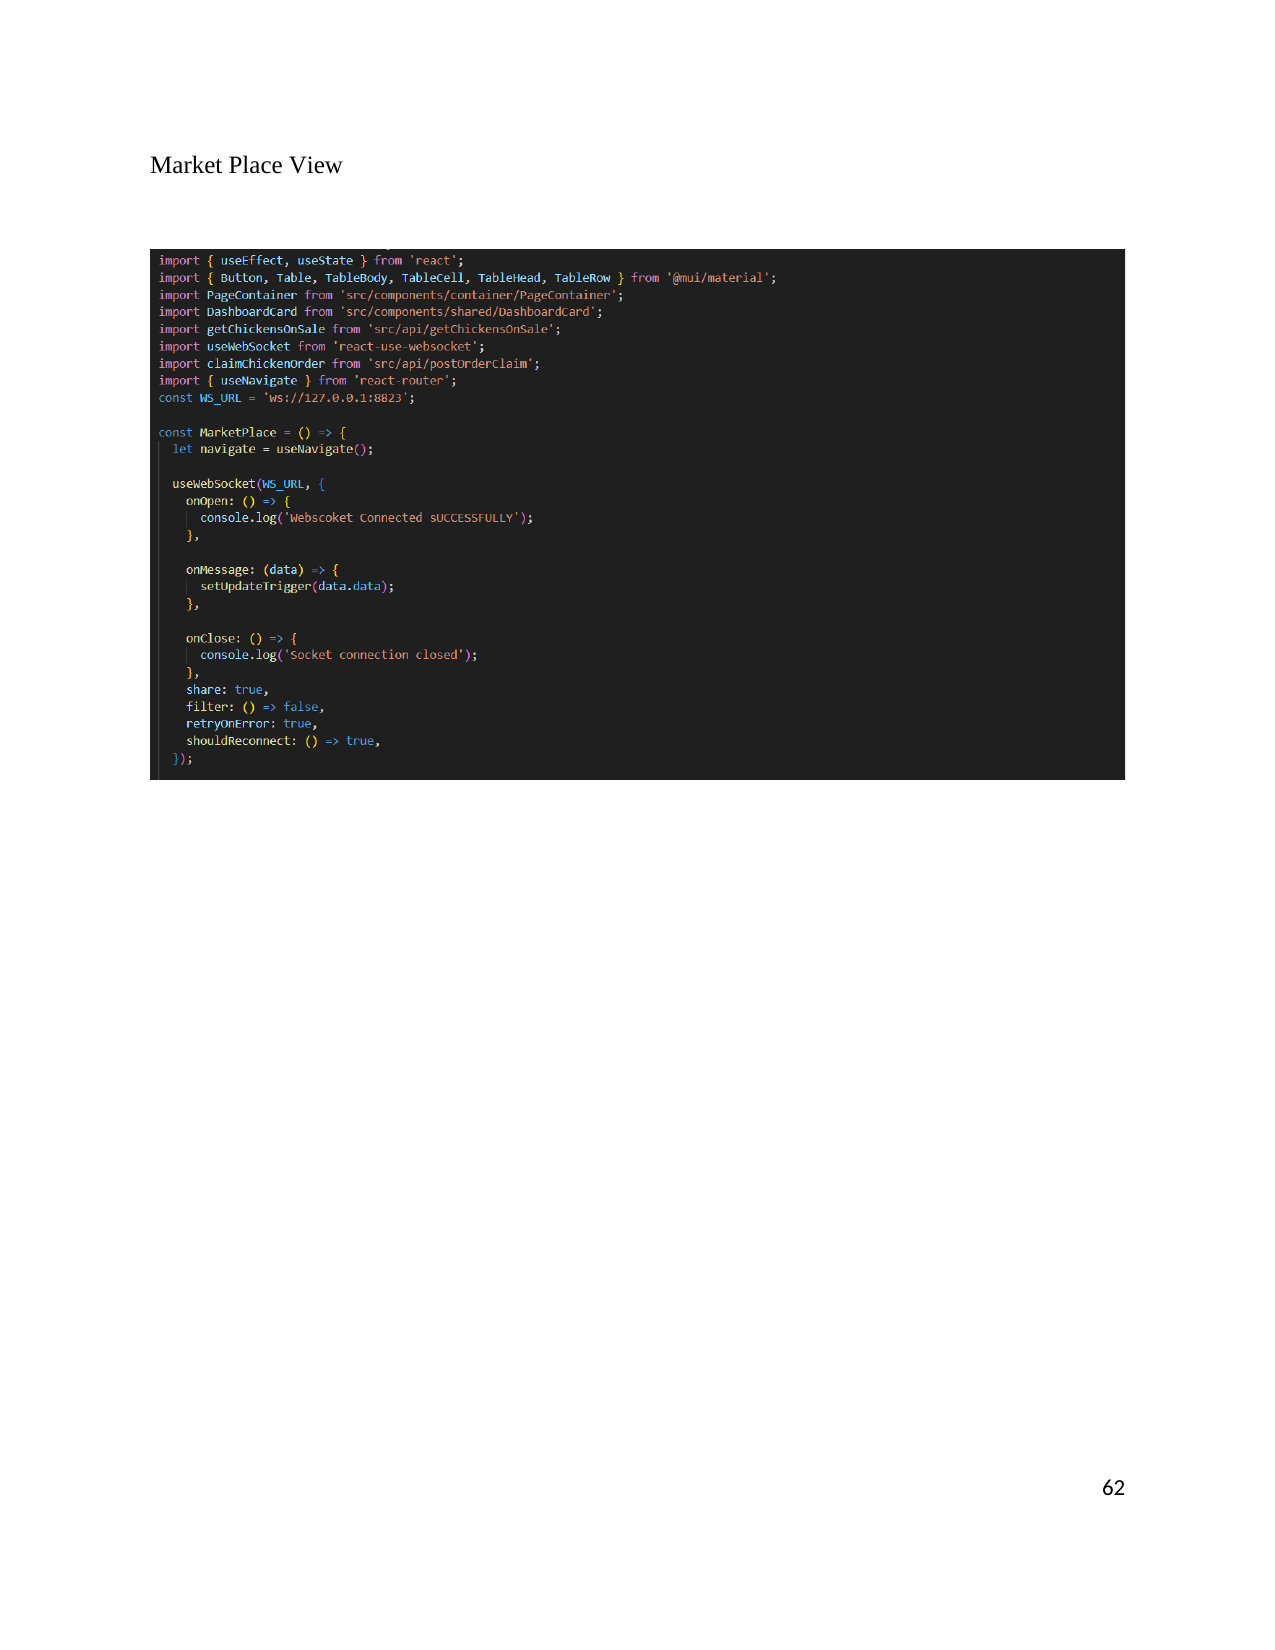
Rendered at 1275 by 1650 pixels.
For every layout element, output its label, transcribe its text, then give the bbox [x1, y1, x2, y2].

picture [150, 249, 1125, 780]
subtitle Market Place View [150, 150, 1125, 179]
